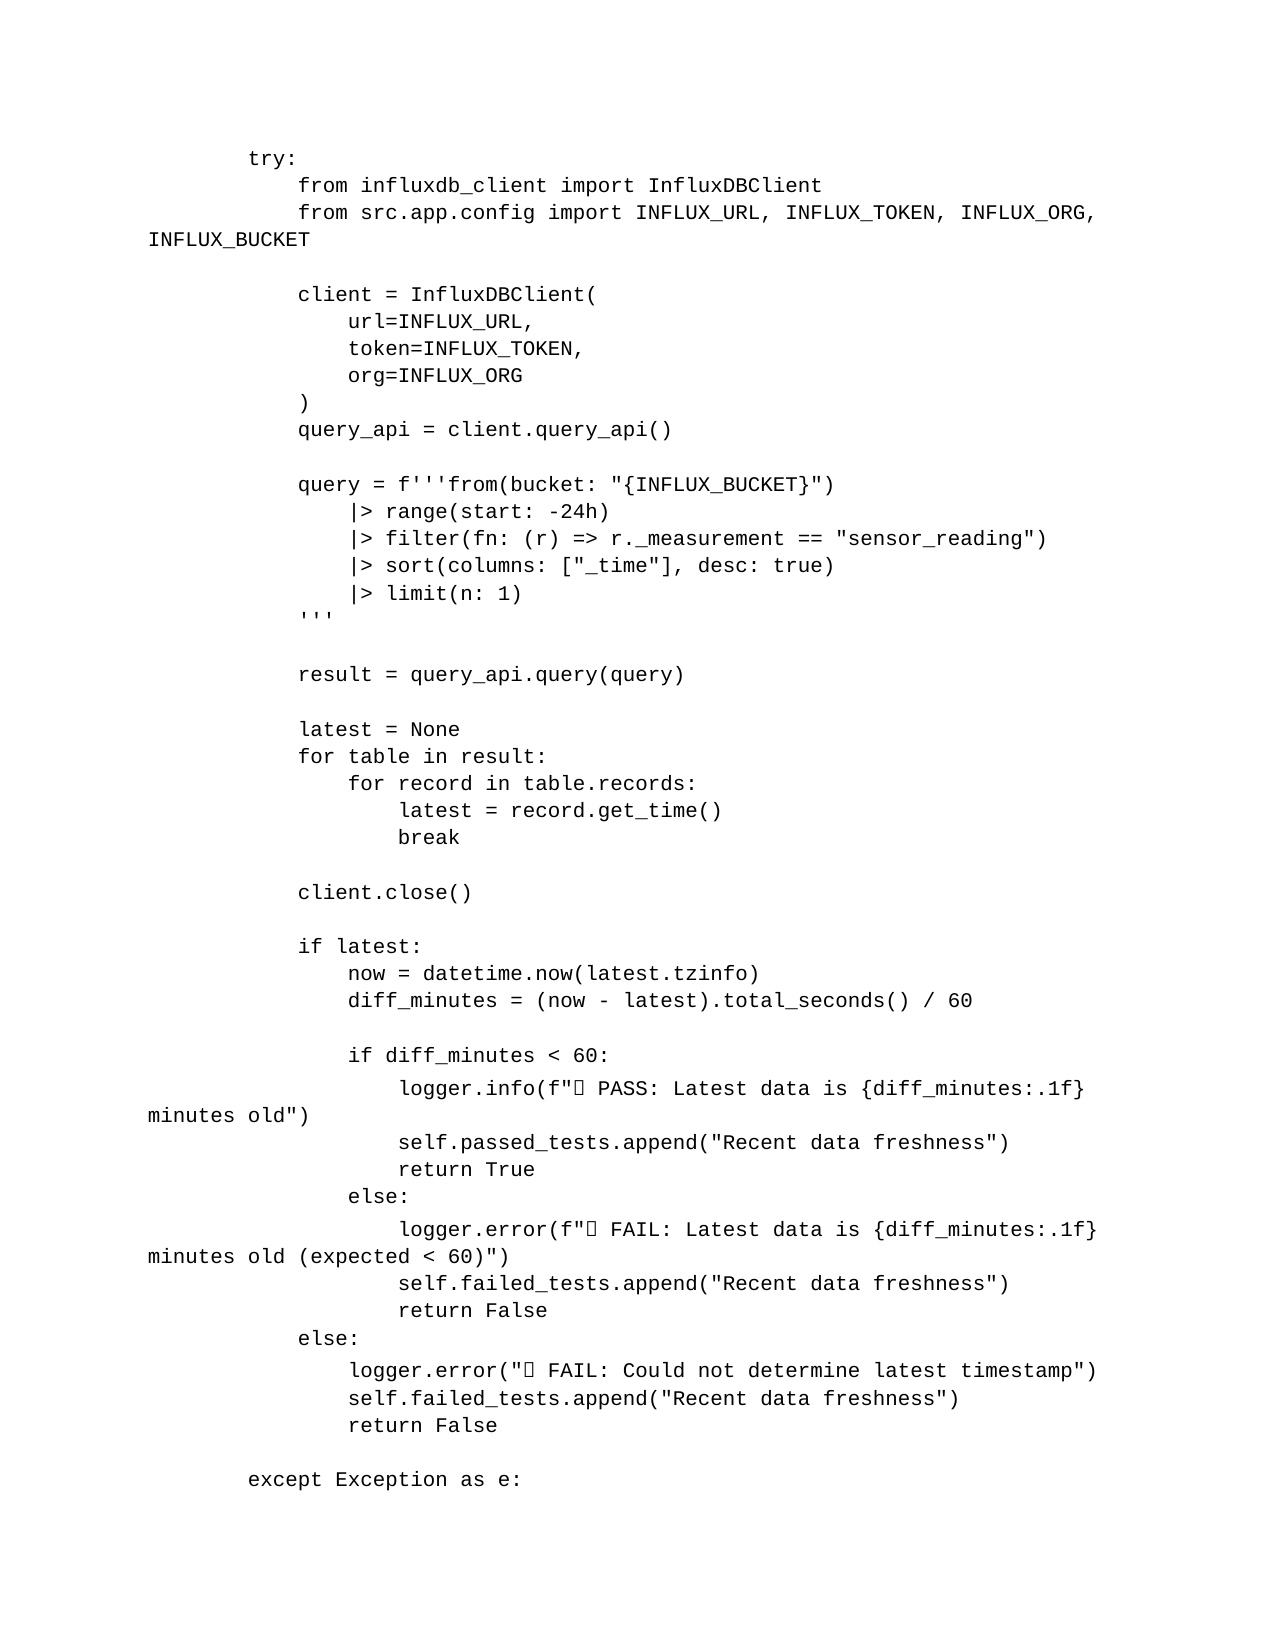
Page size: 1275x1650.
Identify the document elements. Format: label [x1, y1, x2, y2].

text [148, 148, 1127, 1493]
